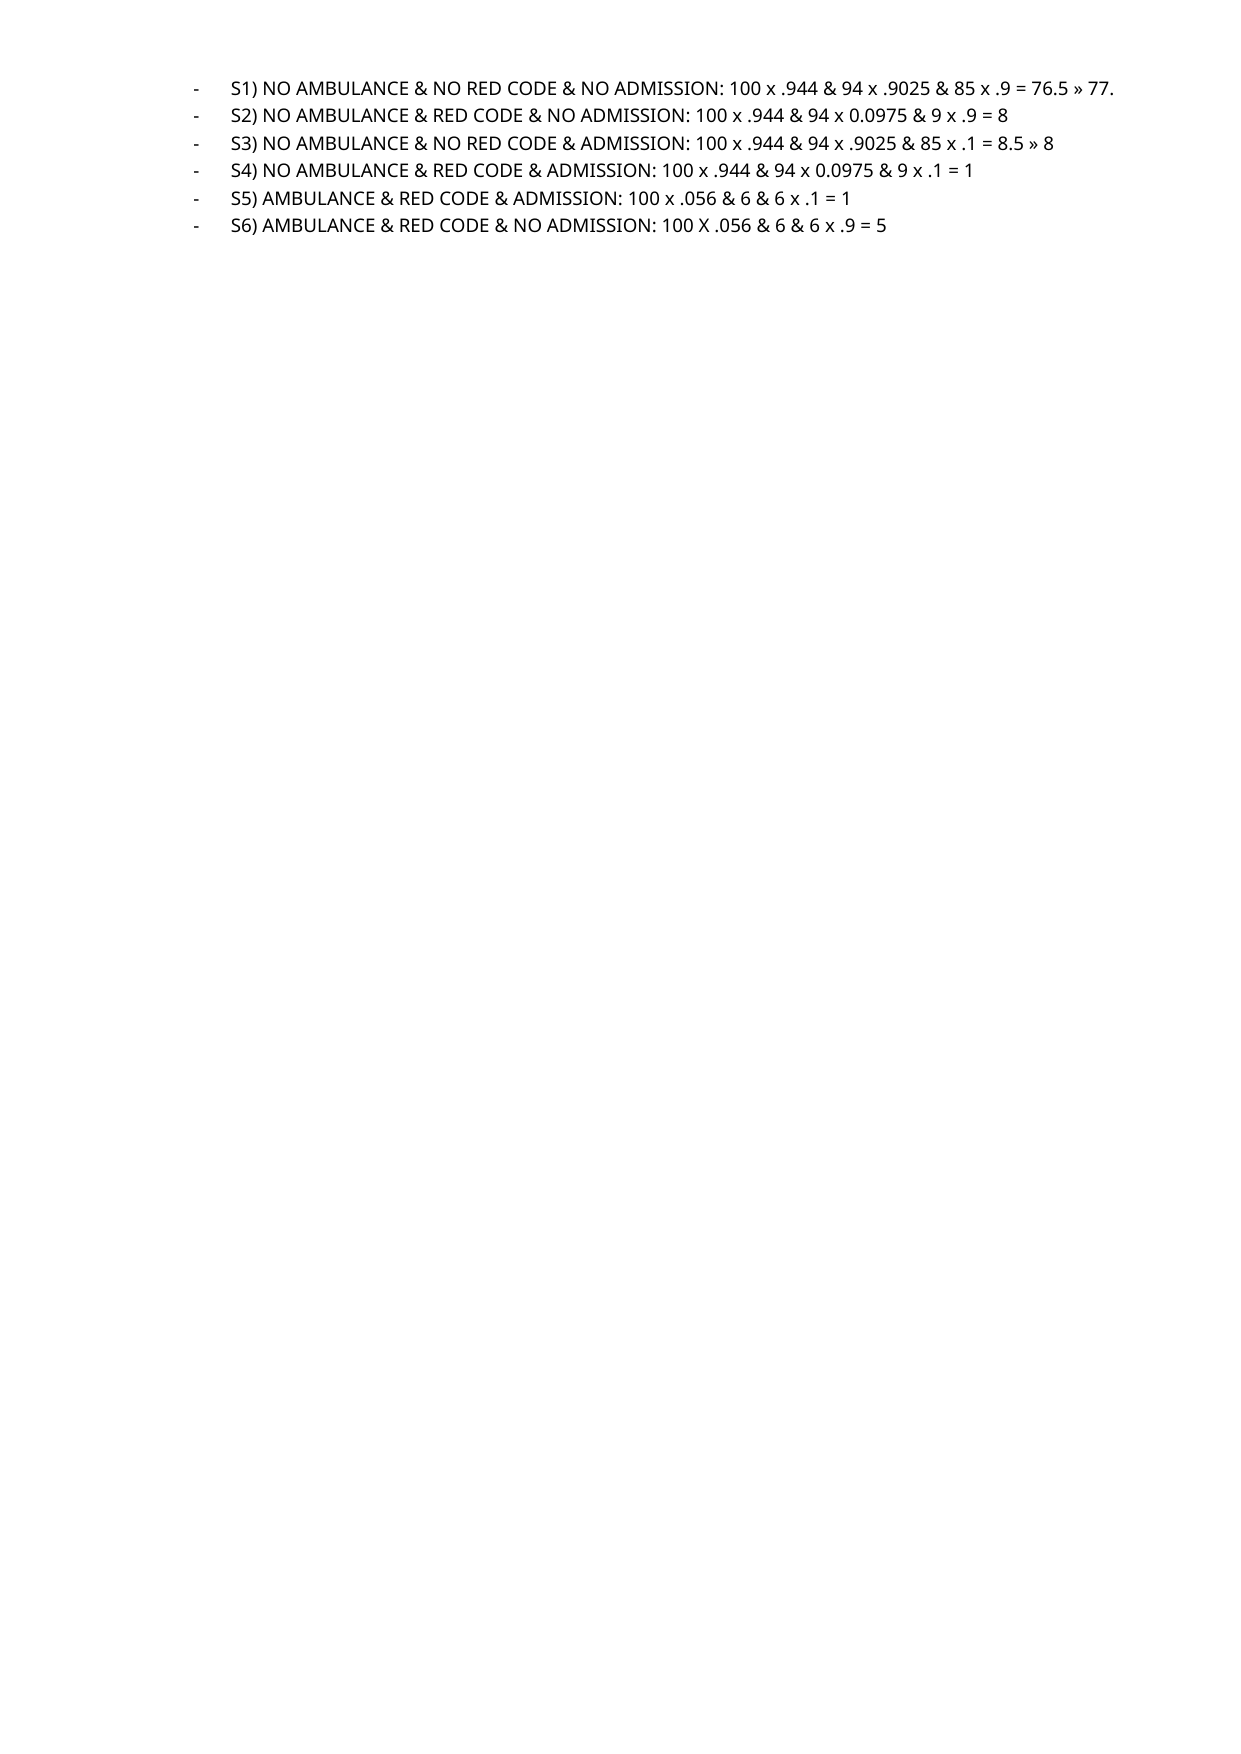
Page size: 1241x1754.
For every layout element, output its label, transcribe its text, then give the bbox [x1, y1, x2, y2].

list S3) NO AMBULANCE & NO RED CODE & ADMISSION: 100 x .944 & 94 x .9025 & 85 x .1 = 8.5 » 8 [193, 130, 1122, 156]
list S6) AMBULANCE & RED CODE & NO ADMISSION: 100 X .056 & 6 & 6 x .9 = 5 [193, 212, 1122, 238]
list S4) NO AMBULANCE & RED CODE & ADMISSION: 100 x .944 & 94 x 0.0975 & 9 x .1 = 1 [193, 157, 1122, 183]
list S2) NO AMBULANCE & RED CODE & NO ADMISSION: 100 x .944 & 94 x 0.0975 & 9 x .9 = 8 [193, 102, 1122, 128]
list S1) NO AMBULANCE & NO RED CODE & NO ADMISSION: 100 x .944 & 94 x .9025 & 85 x .9 = 76.5 » 77. [193, 75, 1122, 101]
list S5) AMBULANCE & RED CODE & ADMISSION: 100 x .056 & 6 & 6 x .1 = 1 [193, 185, 1122, 211]
